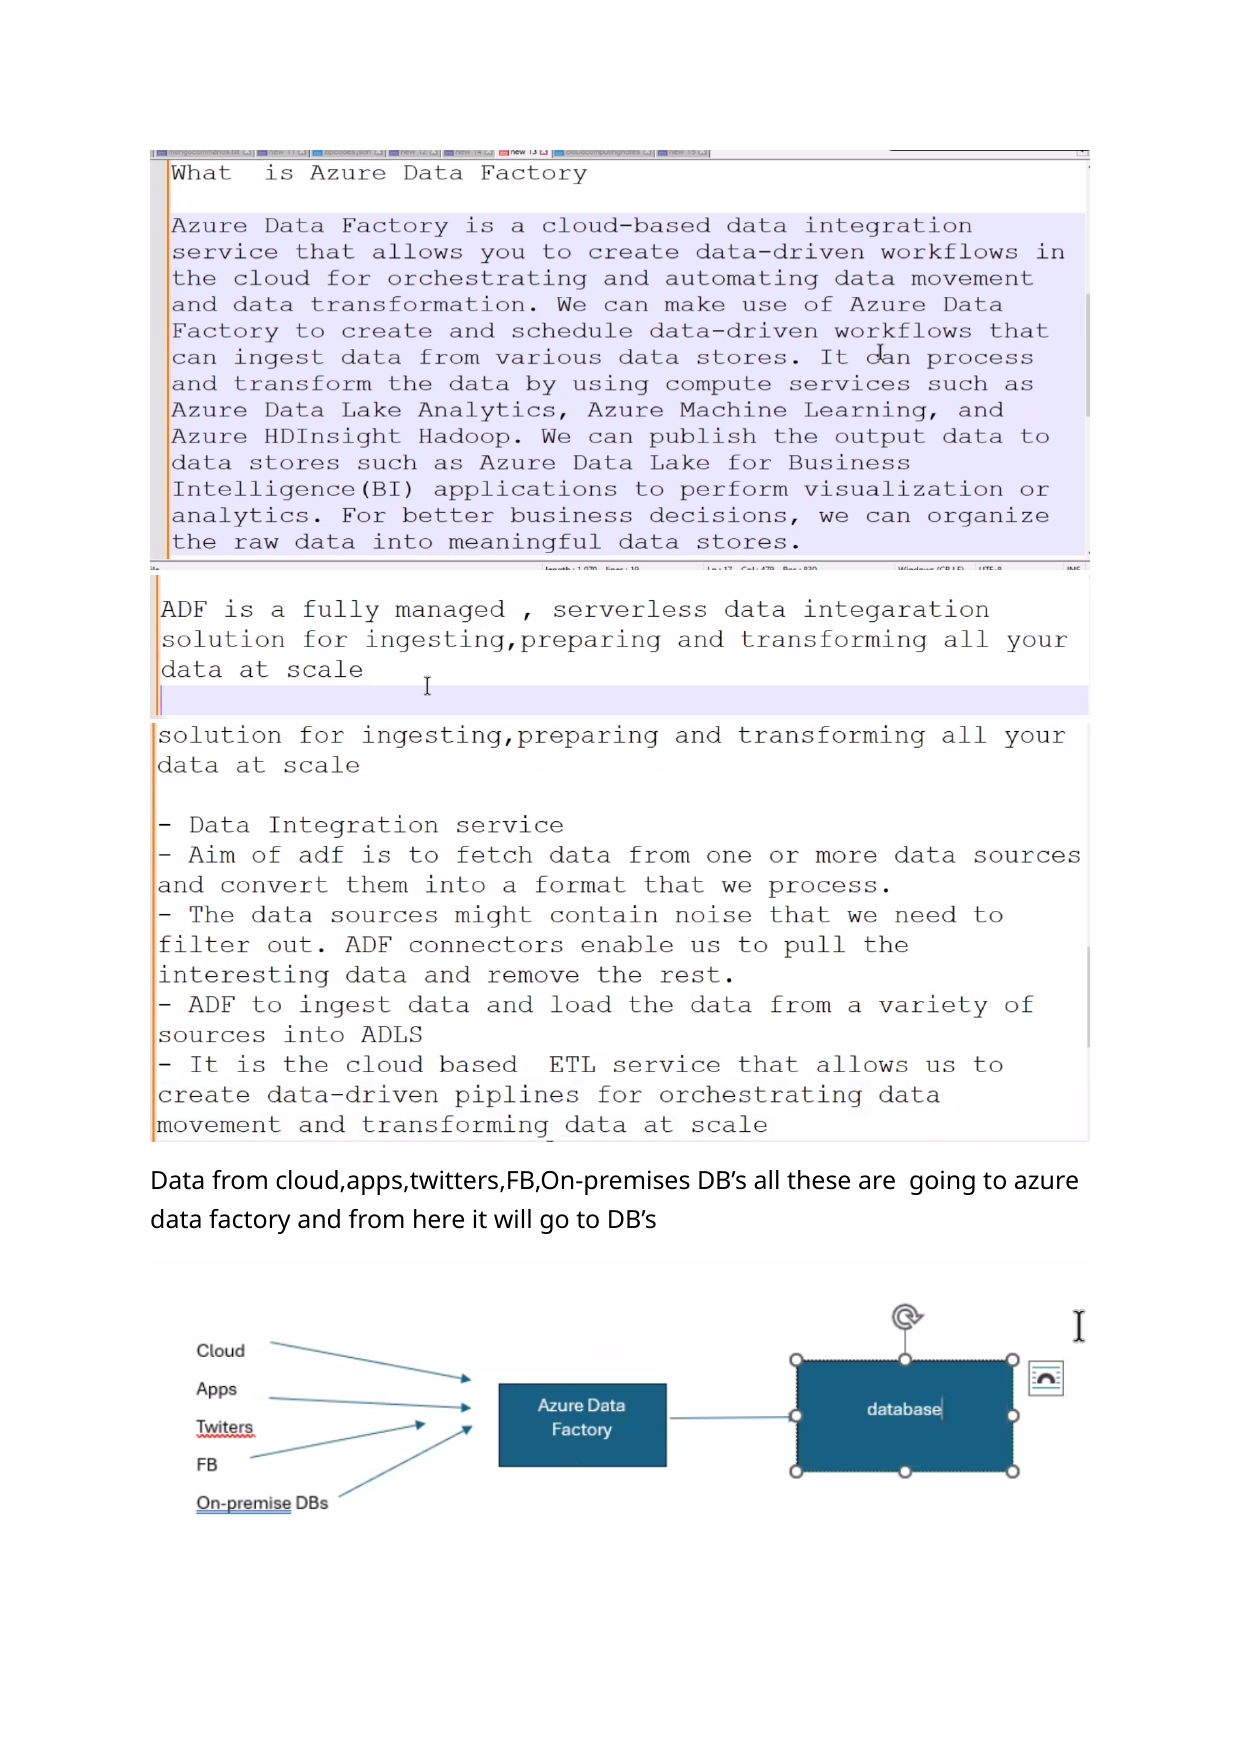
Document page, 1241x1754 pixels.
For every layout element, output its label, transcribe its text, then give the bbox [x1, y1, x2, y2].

picture [150, 723, 1091, 1142]
text Data from cloud,apps,twitters,FB,On-premises DB’s all these are going to azure data factory and from here it will go to DB’s [150, 1163, 1090, 1236]
picture [150, 1257, 1091, 1588]
picture [150, 575, 1091, 719]
picture [150, 150, 1091, 570]
